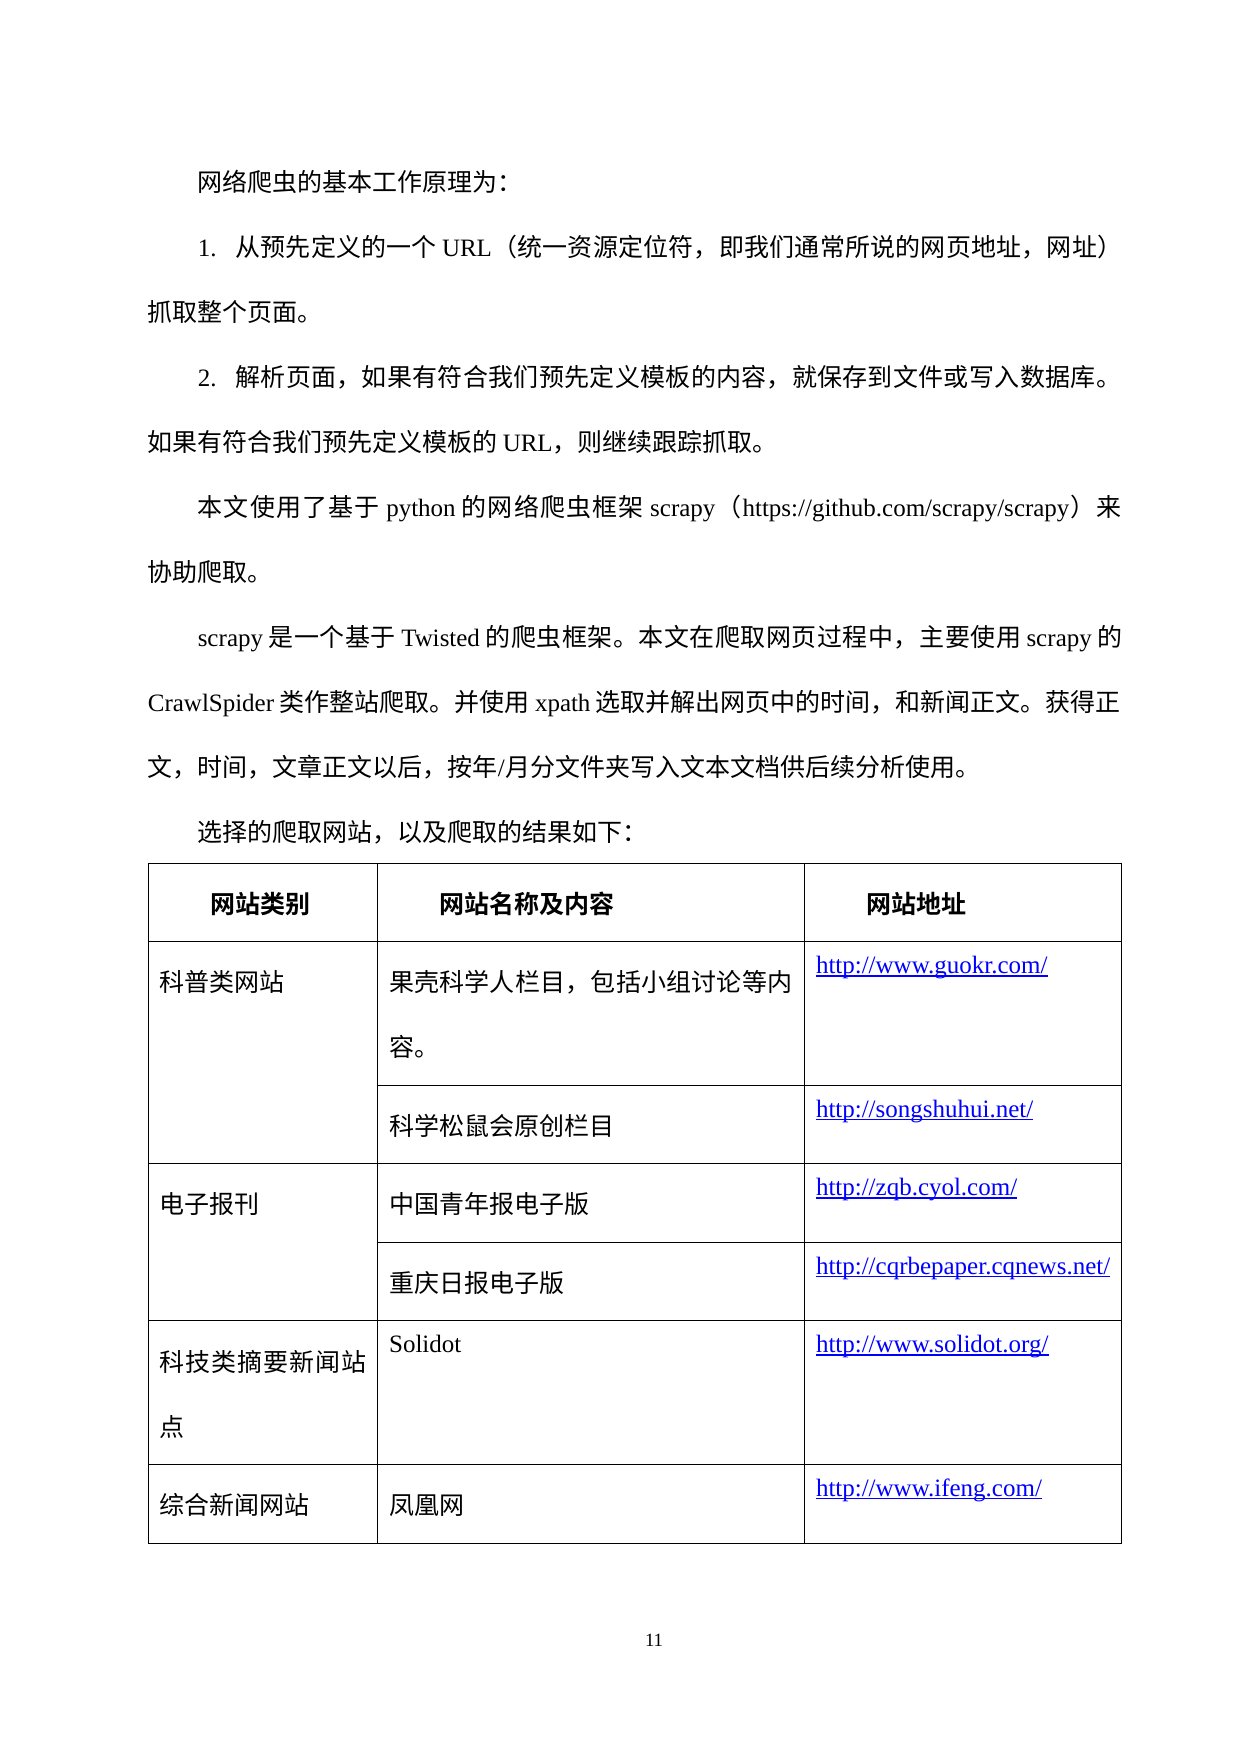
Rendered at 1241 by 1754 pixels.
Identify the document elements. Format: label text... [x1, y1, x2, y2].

table_cell http://cqrbepaper.cqnews.net/ [805, 1243, 1121, 1320]
table_header 网站名称及内容 [378, 864, 804, 941]
table_cell 电子报刊 [149, 1164, 377, 1320]
table_cell 果壳科学人栏目，包括小组讨论等内容。 [378, 942, 804, 1085]
text 本文使用了基于python的网络爬虫框架scrapy（https://github.com/scrapy/scrapy）来协助爬取。 [148, 473, 1122, 603]
table_cell 科普类网站 [149, 942, 377, 1163]
table_cell http://www.solidot.org/ [805, 1321, 1121, 1464]
text 选择的爬取网站，以及爬取的结果如下： [148, 798, 1122, 863]
table_cell 科技类摘要新闻站点 [149, 1321, 377, 1464]
table_header 网站地址 [805, 864, 1121, 941]
text 2. 解析页面，如果有符合我们预先定义模板的内容，就保存到文件或写入数据库。如果有符合我们预先定义模板的URL，则继续跟踪抓取。 [148, 343, 1122, 473]
table_cell 重庆日报电子版 [378, 1243, 804, 1320]
table_cell http://www.ifeng.com/ [805, 1465, 1121, 1542]
table_cell http://www.guokr.com/ [805, 942, 1121, 1085]
table_header 网站类别 [149, 864, 377, 941]
table_cell 综合新闻网站 [149, 1465, 377, 1542]
table_cell http://zqb.cyol.com/ [805, 1164, 1121, 1242]
table_cell Solidot [378, 1321, 804, 1464]
text scrapy是一个基于Twisted的爬虫框架。本文在爬取网页过程中，主要使用scrapy的CrawlSpider类作整站爬取。并使用xpath选取并解出网页中的时间，和新闻正文。获得正文，时间，文章正文以后，按年/月分文件夹写入文本文档供后续分析使用。 [148, 603, 1122, 798]
text 1. 从预先定义的一个URL（统一资源定位符，即我们通常所说的网页地址，网址）抓取整个页面。 [148, 213, 1122, 343]
table_cell 凤凰网 [378, 1465, 804, 1542]
table_cell 科学松鼠会原创栏目 [378, 1086, 804, 1163]
table_cell 中国青年报电子版 [378, 1164, 804, 1242]
table_cell http://songshuhui.net/ [805, 1086, 1121, 1163]
text 网络爬虫的基本工作原理为： [148, 148, 1122, 213]
